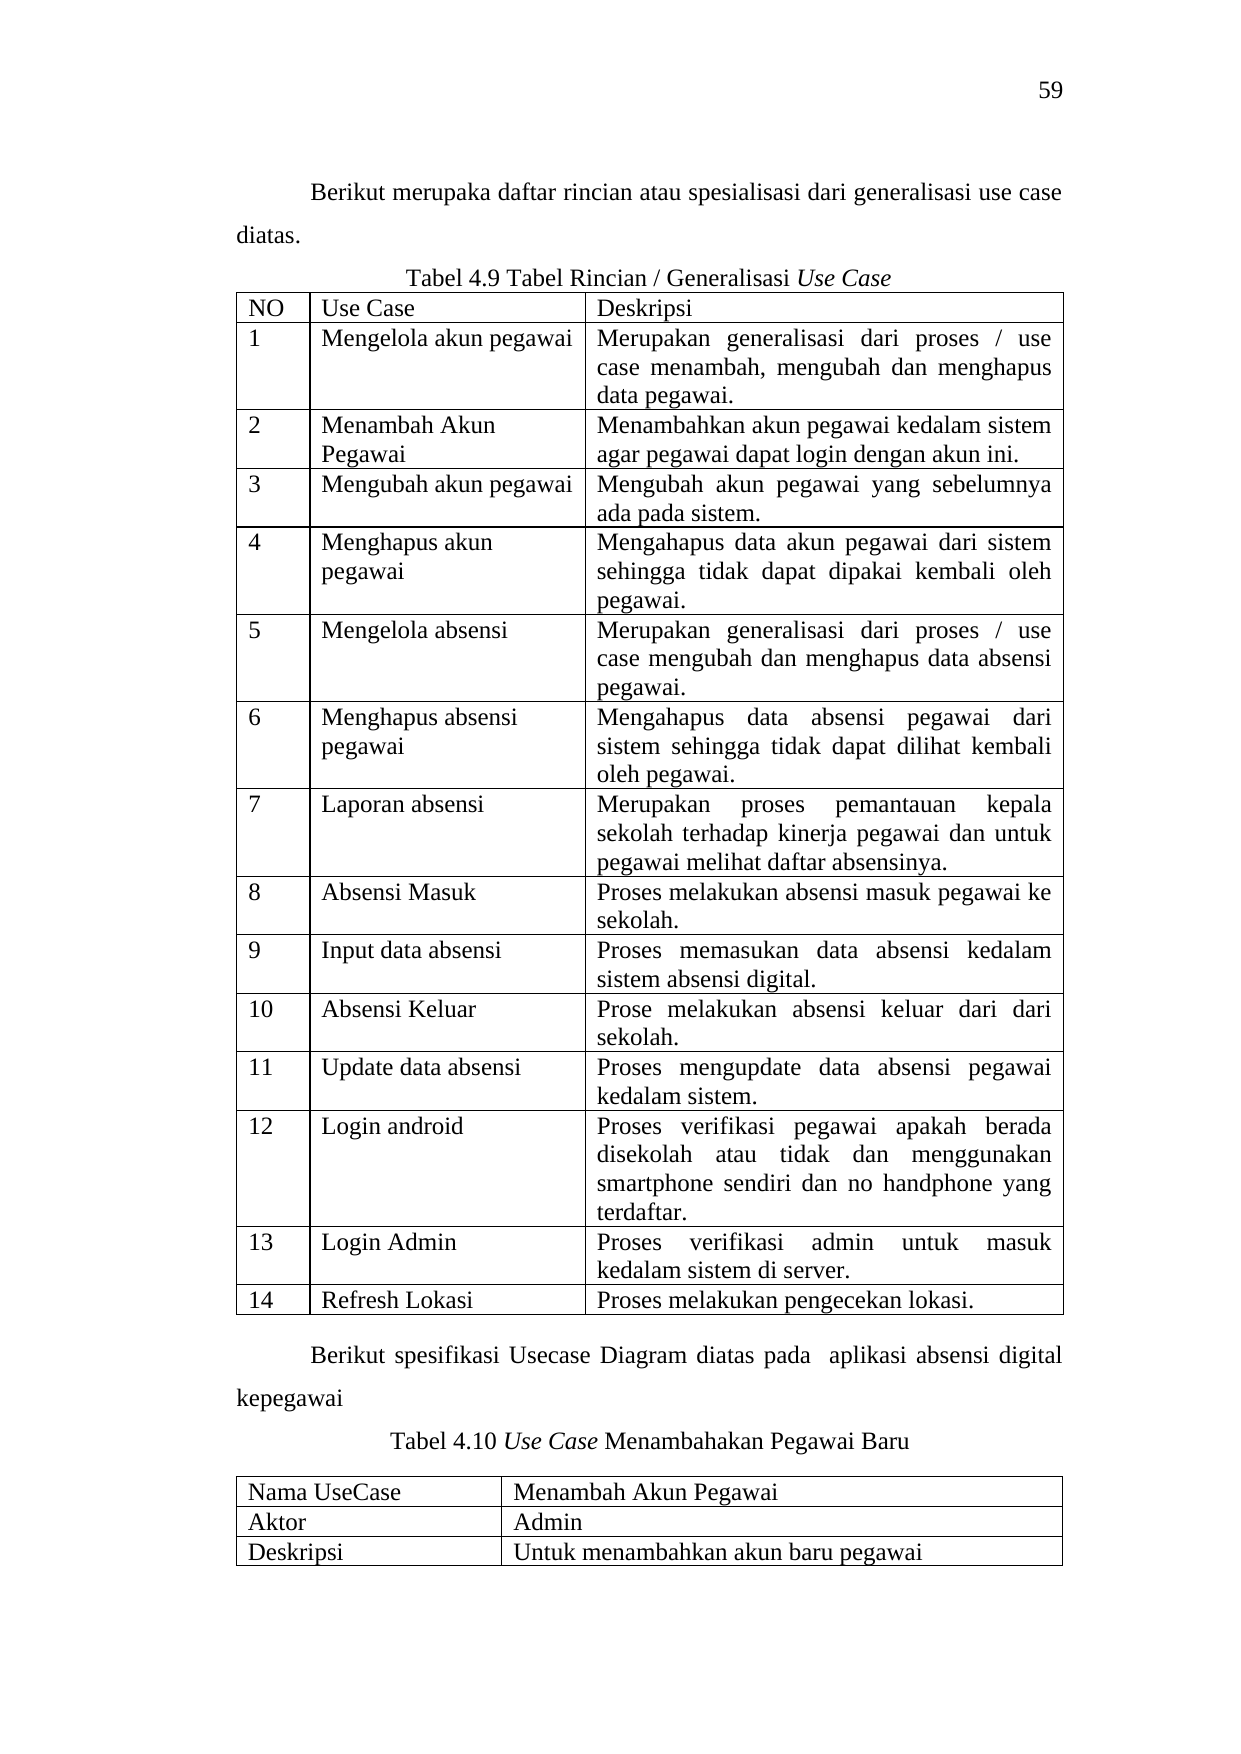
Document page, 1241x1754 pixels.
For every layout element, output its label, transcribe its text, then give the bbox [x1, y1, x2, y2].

table_cell Menghapus akun pegawai [311, 528, 585, 614]
table_cell Mengelola absensi [311, 615, 585, 701]
table_cell Input data absensi [311, 935, 585, 993]
table_cell 2 [237, 410, 309, 468]
table_cell Mengubah akun pegawai yang sebelumnya ada pada sistem. [586, 469, 1063, 526]
table_cell Untuk menambahkan akun baru pegawai [502, 1537, 1062, 1565]
table_cell Merupakan generalisasi dari proses / use case mengubah dan menghapus data absensi pegawai. [586, 615, 1063, 701]
text Berikut spesifikasi Usecase Diagram diatas pada aplikasi absensi digital kepegawai [236, 1340, 1063, 1412]
table_cell Proses memasukan data absensi kedalam sistem absensi digital. [586, 935, 1063, 993]
table_cell Mengubah akun pegawai [311, 469, 585, 526]
table_cell Login Admin [311, 1227, 585, 1284]
table_cell Update data absensi [311, 1052, 585, 1110]
table_cell 5 [237, 615, 309, 701]
table_cell Merupakan generalisasi dari proses / use case menambah, mengubah dan menghapus data pegawai. [586, 323, 1063, 409]
table_cell Deskripsi [237, 1537, 501, 1565]
table_cell 11 [237, 1052, 309, 1110]
table_cell Proses verifikasi admin untuk masuk kedalam sistem di server. [586, 1227, 1063, 1284]
table_header Deskripsi [586, 293, 1063, 322]
table_cell Proses melakukan pengecekan lokasi. [586, 1285, 1063, 1314]
table_cell Absensi Masuk [311, 877, 585, 934]
table_cell 6 [237, 702, 309, 788]
table_cell Menambah Akun Pegawai [311, 410, 585, 468]
table_cell 1 [237, 323, 309, 409]
table_cell Aktor [237, 1507, 501, 1536]
text Berikut merupaka daftar rincian atau spesialisasi dari generalisasi use case diatas. [236, 177, 1063, 249]
table_header Menambah Akun Pegawai [502, 1477, 1062, 1506]
table_cell Mengahapus data akun pegawai dari sistem sehingga tidak dapat dipakai kembali oleh pegawai. [586, 528, 1063, 614]
table_cell Proses mengupdate data absensi pegawai kedalam sistem. [586, 1052, 1063, 1110]
table_cell Mengahapus data absensi pegawai dari sistem sehingga tidak dapat dilihat kembali oleh pegawai. [586, 702, 1063, 788]
table_cell Absensi Keluar [311, 994, 585, 1051]
table_cell 13 [237, 1227, 309, 1284]
table_cell 9 [237, 935, 309, 993]
table_cell Prose melakukan absensi keluar dari dari sekolah. [586, 994, 1063, 1051]
table_cell Proses verifikasi pegawai apakah berada disekolah atau tidak dan menggunakan smartphone sendiri dan no handphone yang terdaftar. [586, 1111, 1063, 1226]
table_cell 3 [237, 469, 309, 526]
table_header Nama UseCase [237, 1477, 501, 1506]
table_cell Menambahkan akun pegawai kedalam sistem agar pegawai dapat login dengan akun ini. [586, 410, 1063, 468]
table_cell 14 [237, 1285, 309, 1314]
table_cell 12 [237, 1111, 309, 1226]
table_cell Mengelola akun pegawai [311, 323, 585, 409]
table_cell Refresh Lokasi [311, 1285, 585, 1314]
table_cell Laporan absensi [311, 789, 585, 876]
table_header NO [237, 293, 309, 322]
table_cell Login android [311, 1111, 585, 1226]
table_cell Menghapus absensi pegawai [311, 702, 585, 788]
table_header Use Case [311, 293, 585, 322]
table_cell Merupakan proses pemantauan kepala sekolah terhadap kinerja pegawai dan untuk pegawai melihat daftar absensinya. [586, 789, 1063, 876]
table_cell 4 [237, 528, 309, 614]
table_cell Admin [502, 1507, 1062, 1536]
table_cell 8 [237, 877, 309, 934]
table_cell 7 [237, 789, 309, 876]
table_cell Proses melakukan absensi masuk pegawai ke sekolah. [586, 877, 1063, 934]
table_cell 10 [237, 994, 309, 1051]
